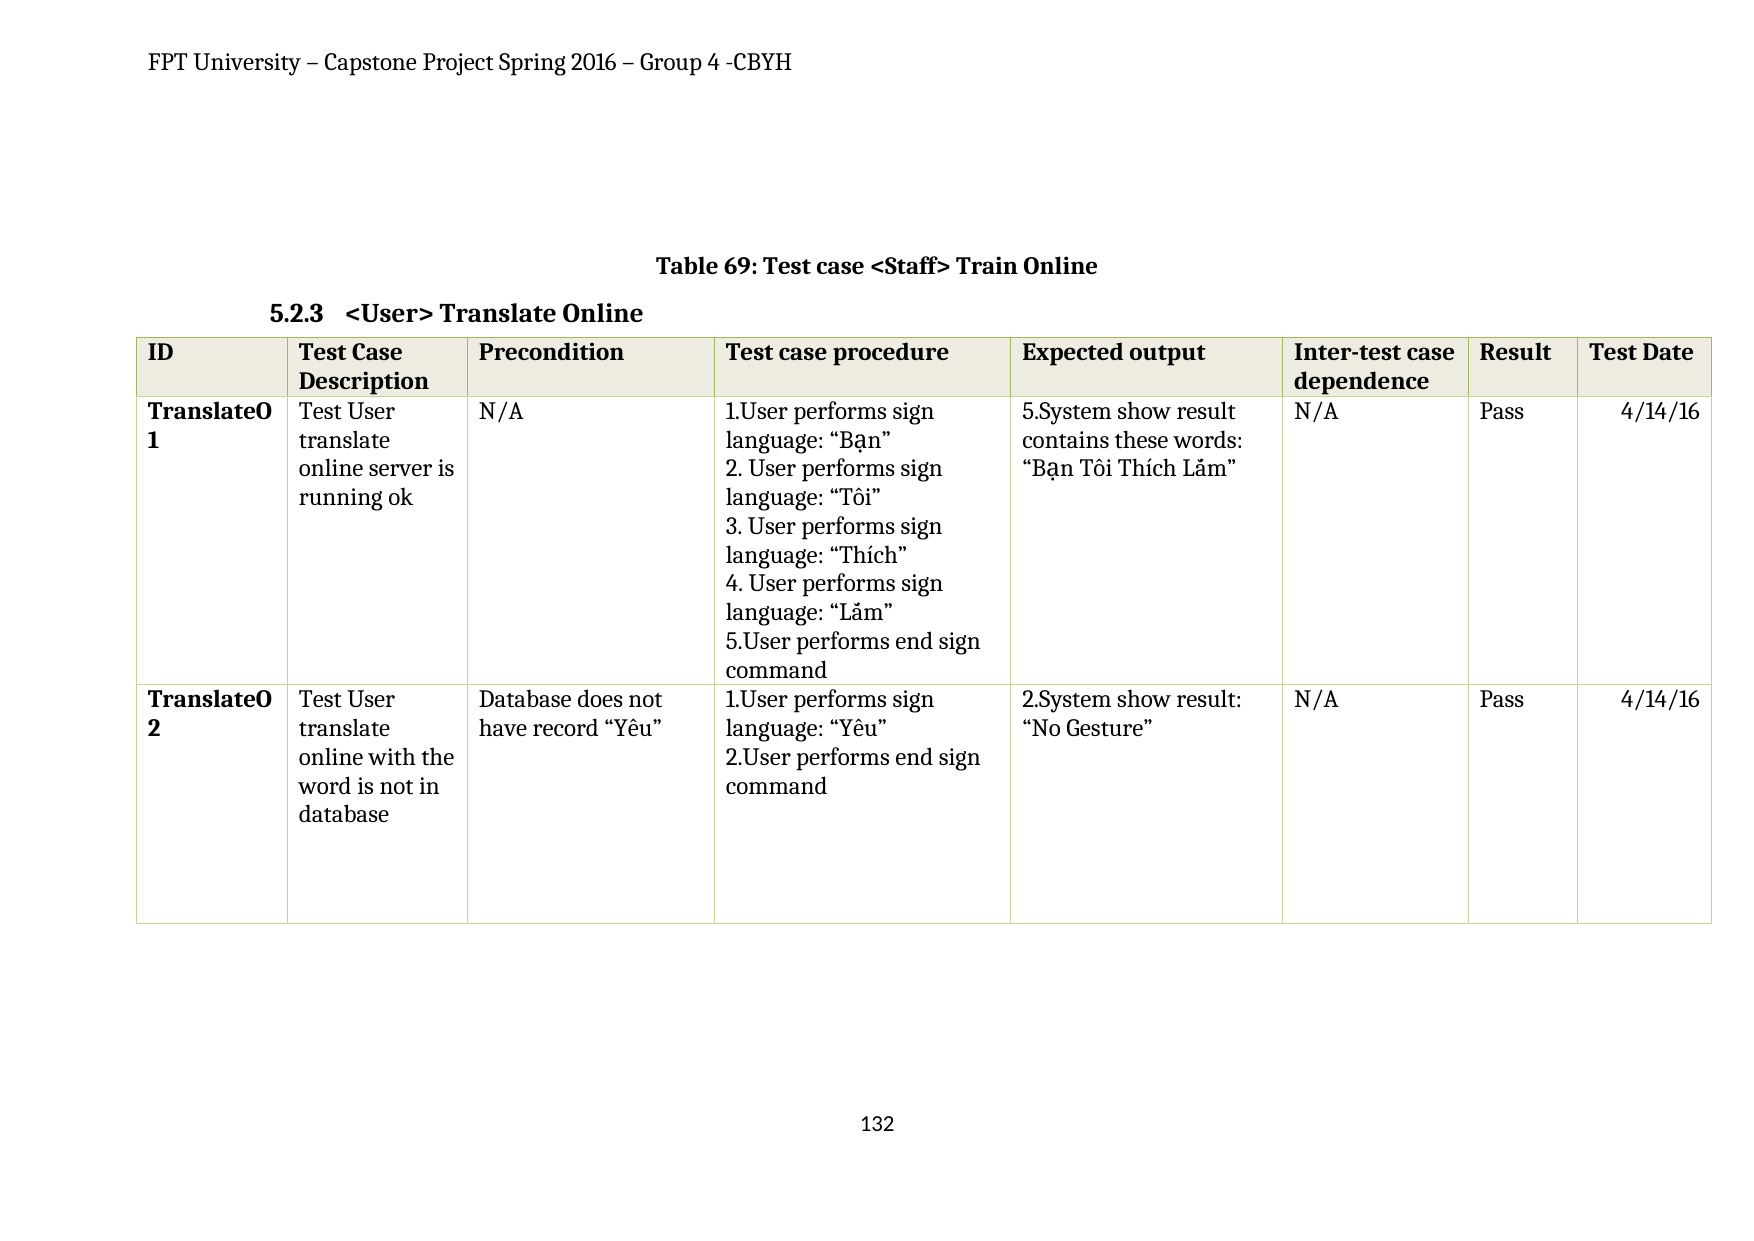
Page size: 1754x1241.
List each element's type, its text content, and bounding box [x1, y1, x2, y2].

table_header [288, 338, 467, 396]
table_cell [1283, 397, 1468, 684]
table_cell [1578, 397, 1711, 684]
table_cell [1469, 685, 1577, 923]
subtitle <User> Translate Online [269, 298, 1606, 329]
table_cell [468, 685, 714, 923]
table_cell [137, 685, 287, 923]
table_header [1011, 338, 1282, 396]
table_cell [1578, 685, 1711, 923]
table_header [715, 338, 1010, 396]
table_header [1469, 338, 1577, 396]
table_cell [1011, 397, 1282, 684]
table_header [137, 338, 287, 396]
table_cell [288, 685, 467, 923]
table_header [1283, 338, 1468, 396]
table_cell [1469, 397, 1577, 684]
list Table 69: Test case <Staff> Train Online [148, 252, 1606, 281]
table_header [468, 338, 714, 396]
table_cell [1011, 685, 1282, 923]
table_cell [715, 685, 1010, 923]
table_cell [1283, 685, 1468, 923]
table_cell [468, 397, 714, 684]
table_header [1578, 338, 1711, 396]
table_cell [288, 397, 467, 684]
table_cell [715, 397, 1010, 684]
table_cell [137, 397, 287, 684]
